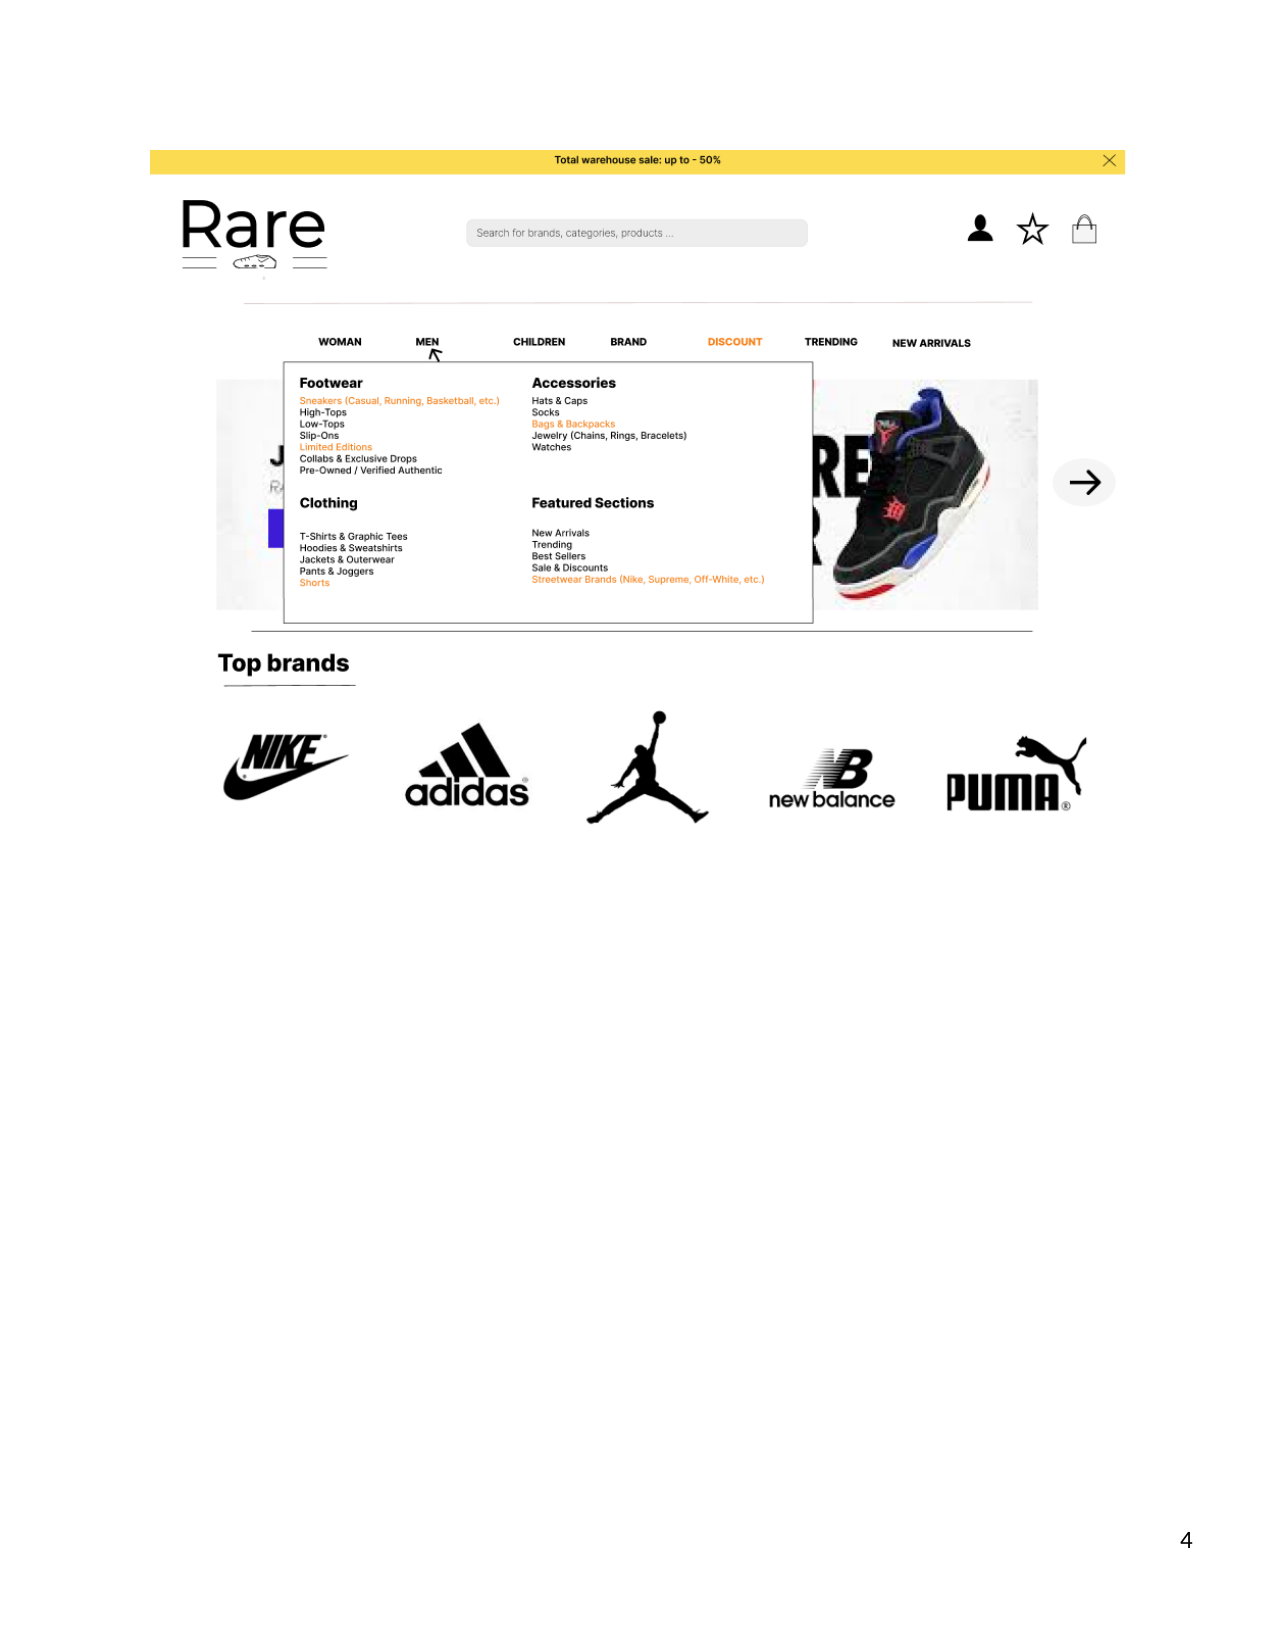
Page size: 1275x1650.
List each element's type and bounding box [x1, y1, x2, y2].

picture [150, 150, 1125, 838]
